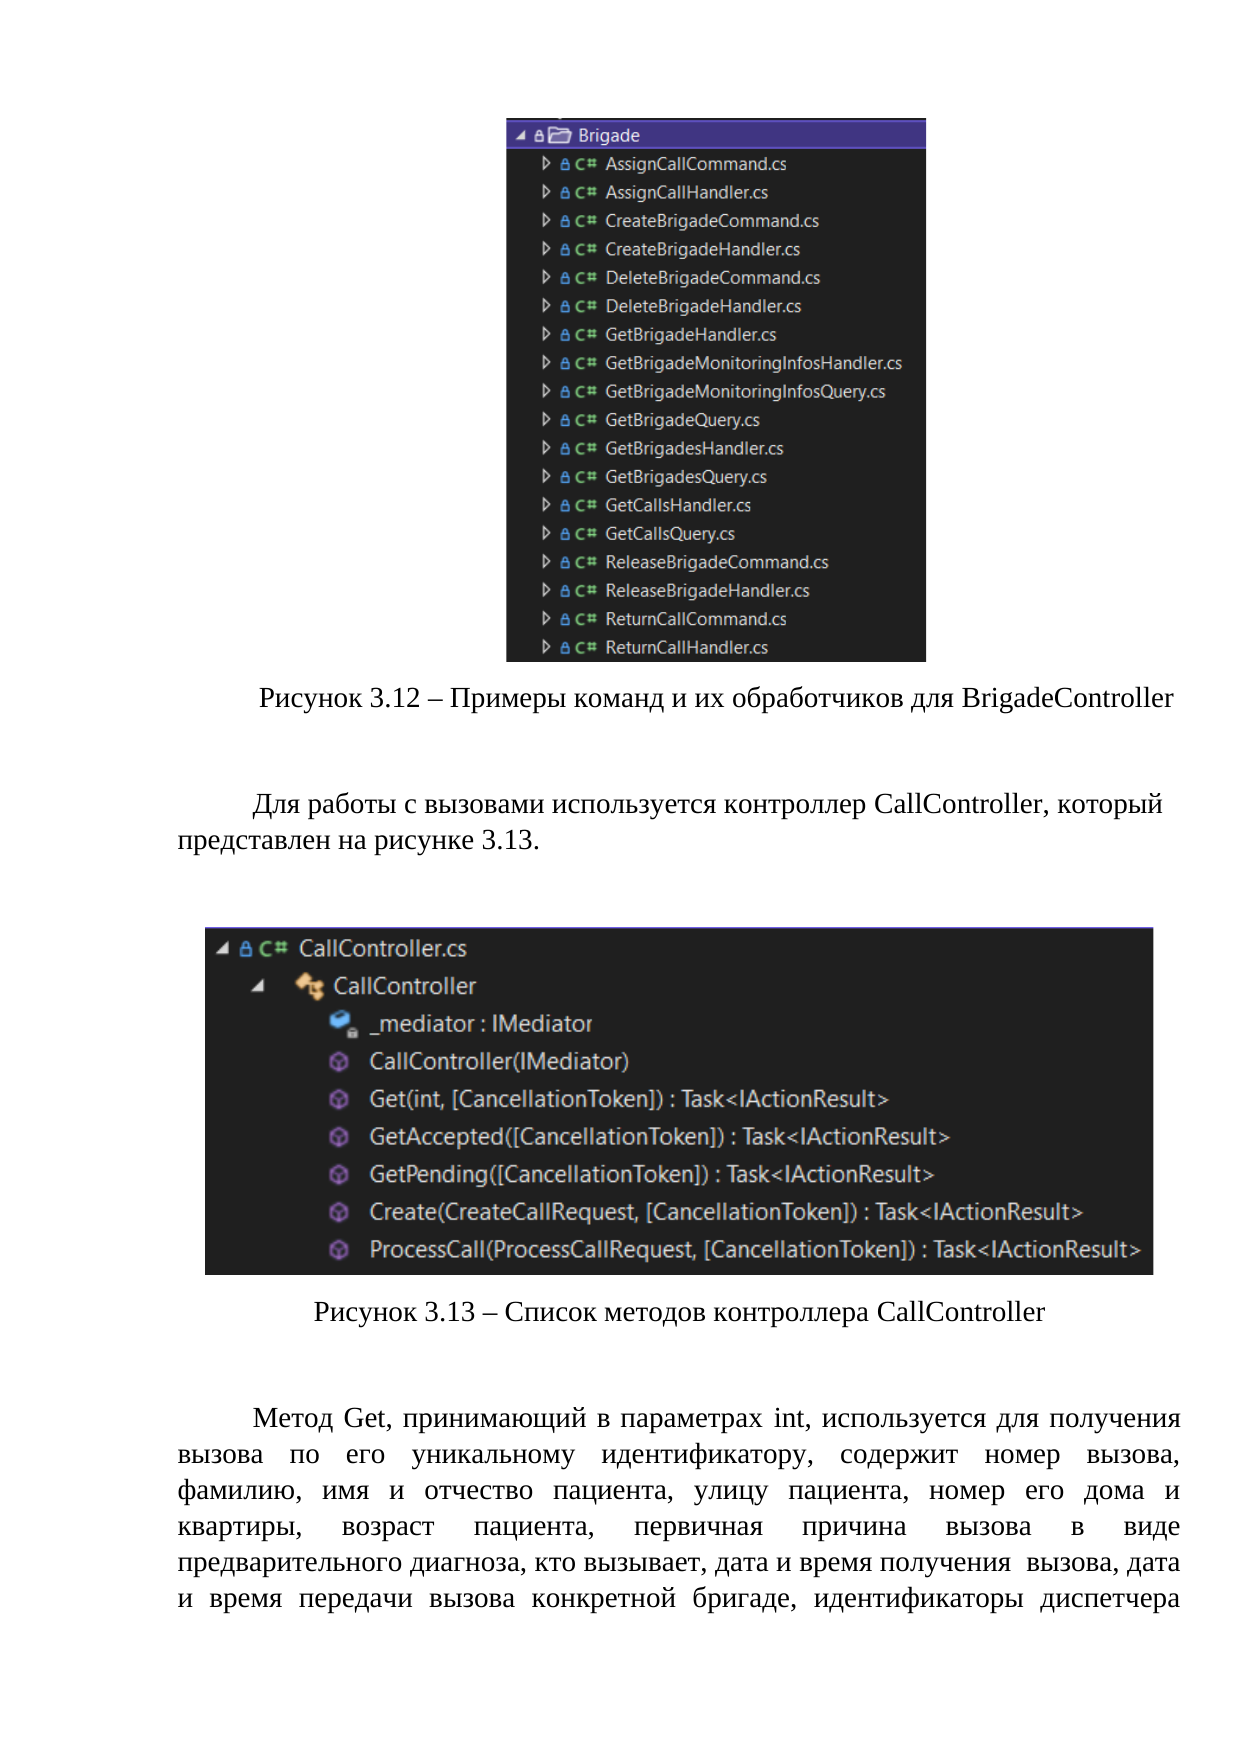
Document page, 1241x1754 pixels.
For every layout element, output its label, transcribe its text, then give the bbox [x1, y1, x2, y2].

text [177, 1400, 1181, 1614]
picture [506, 118, 927, 662]
text Рисунок 3.13 – Список методов контроллера CallController [177, 1294, 1181, 1328]
text Рисунок 3.12 – Примеры команд и их обработчиков для BrigadeController [177, 680, 1181, 714]
picture [205, 927, 1154, 1275]
text Для работы с вызовами используется контроллер CallController, который представлен на рисунке 3.13. [177, 786, 1181, 856]
